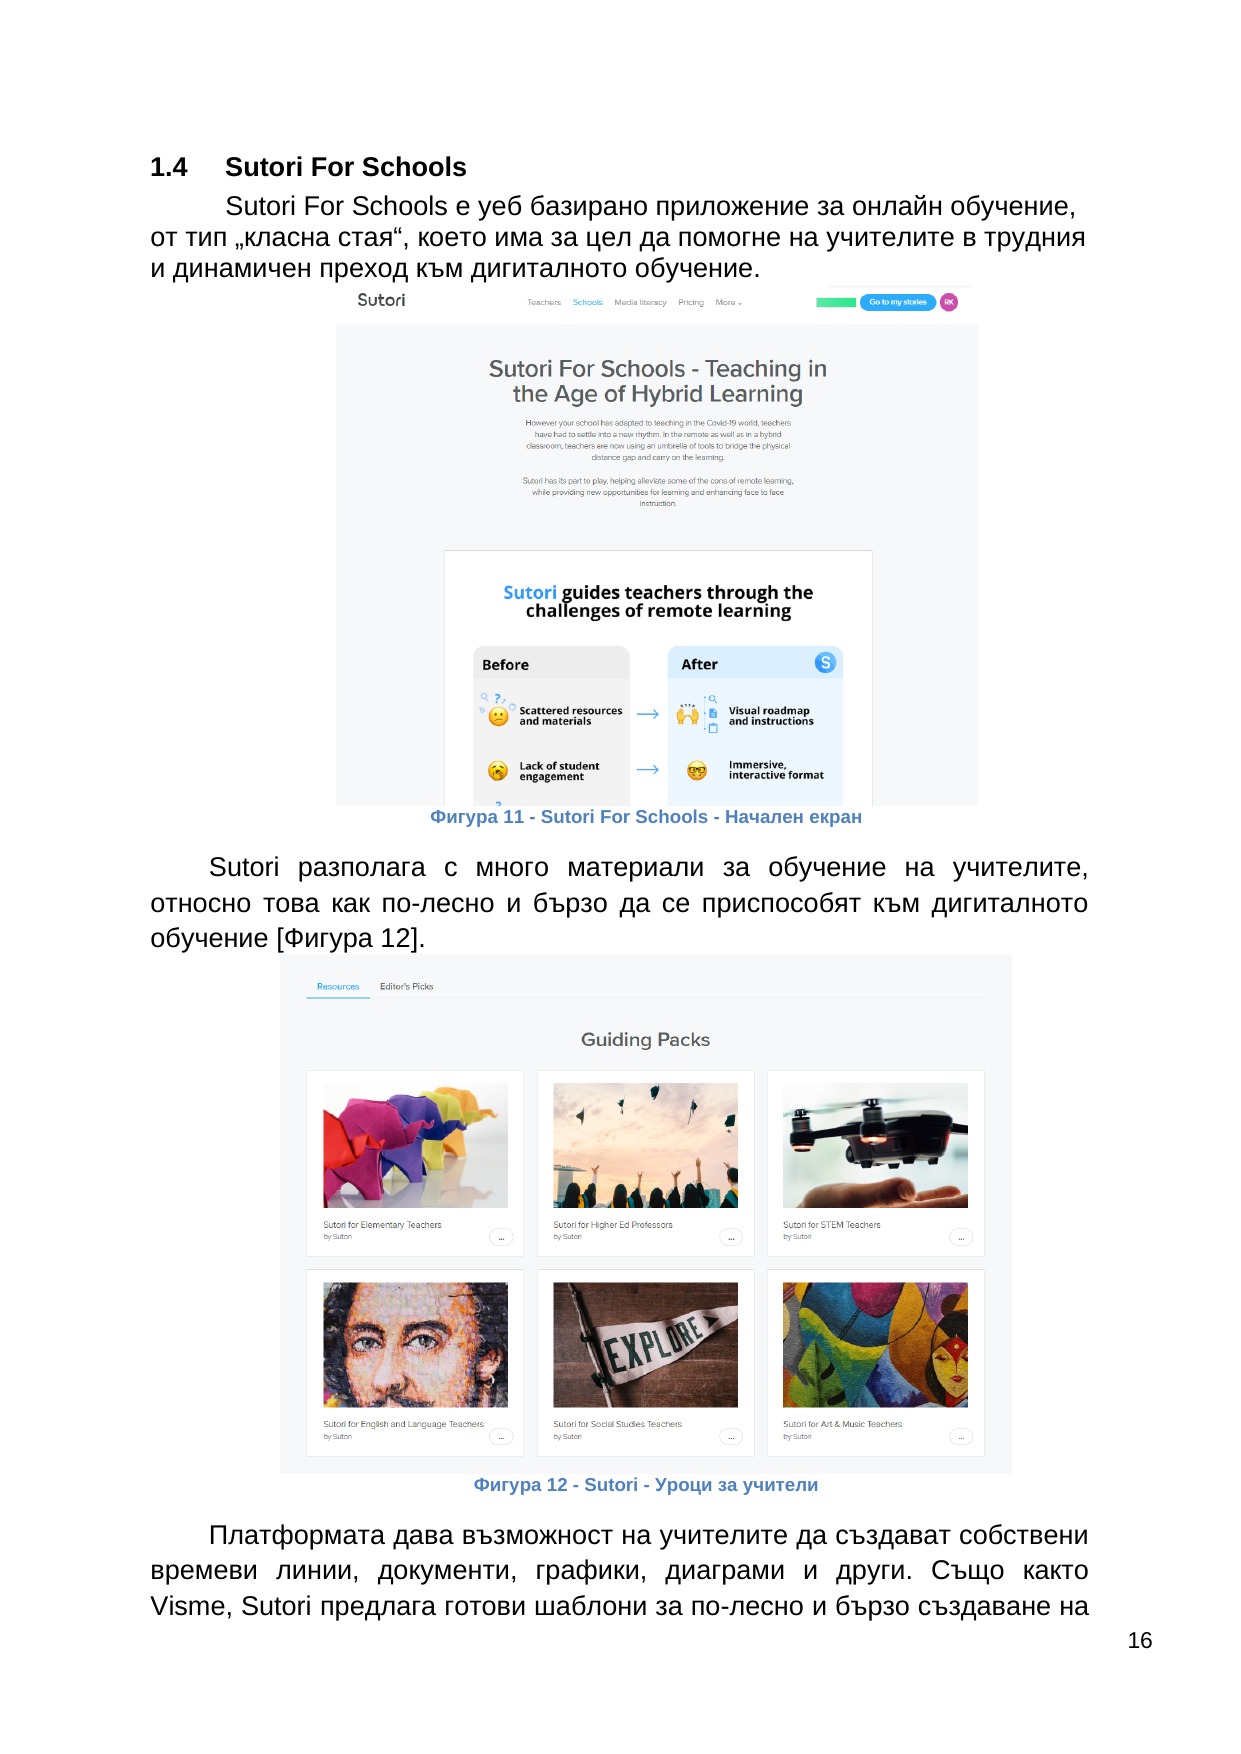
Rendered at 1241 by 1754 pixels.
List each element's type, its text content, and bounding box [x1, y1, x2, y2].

picture [336, 283, 979, 806]
text Sutori For Schools е уеб базирано приложение за онлайн обучение, от тип „класна стая“, което има за цел да помогне на учителите в трудния и динамичен преход към дигиталното обучение. [150, 189, 1090, 283]
text Фигура 11 - Sutori For Schools - Начален екран [139, 806, 1153, 828]
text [150, 1516, 1090, 1622]
subtitle Sutori For Schools [150, 148, 1153, 183]
text Sutori разполага с много материали за обучение на учителите, относно това как по-лесно и бързо да се приспособят към дигиталното обучение [Фигура 12]. [150, 848, 1090, 955]
picture [280, 954, 1013, 1474]
text Фигура 12 - Sutori - Уроци за учители [139, 1473, 1153, 1495]
